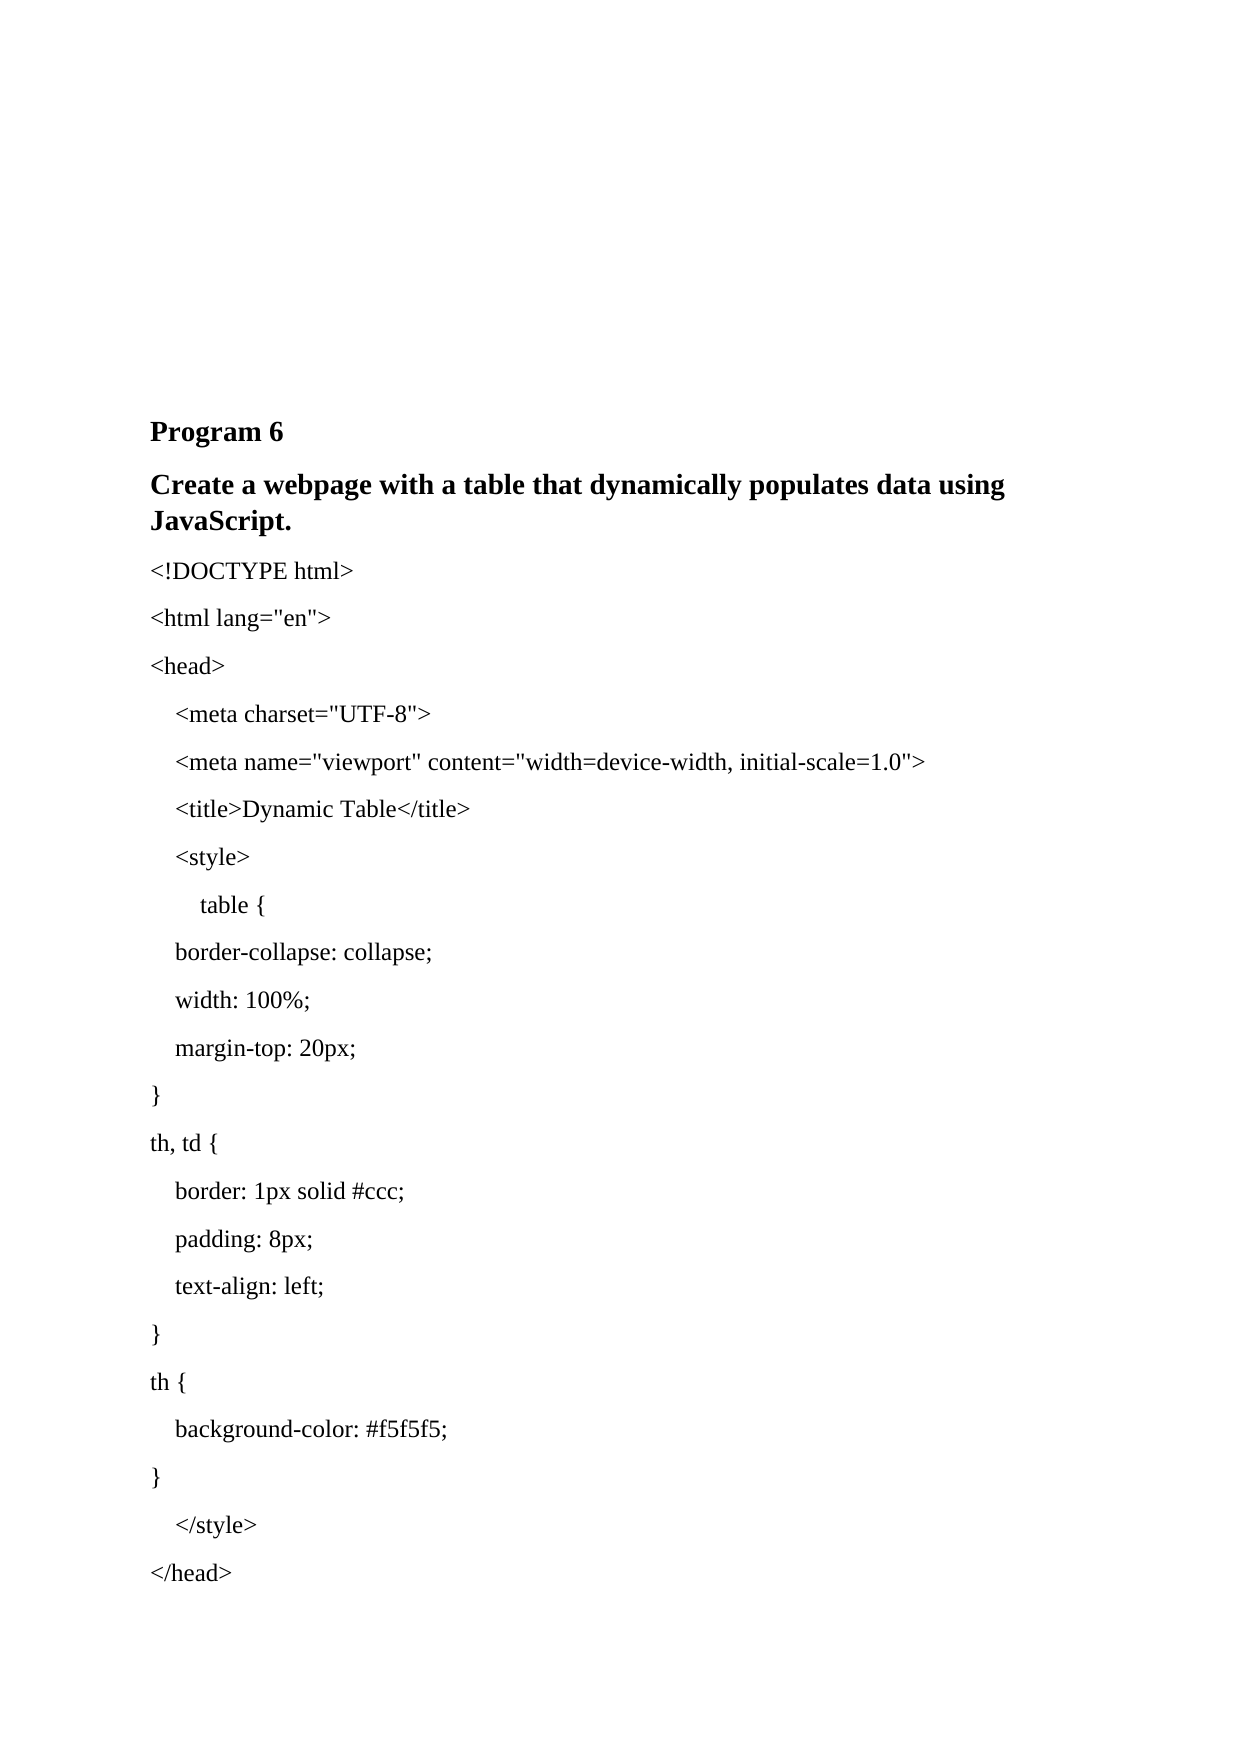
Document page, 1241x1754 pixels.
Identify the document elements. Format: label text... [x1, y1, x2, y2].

text th { [150, 1367, 1090, 1396]
text Program 6 [150, 414, 1090, 448]
text text-align: left; [150, 1271, 1090, 1300]
text width: 100%; [150, 985, 1090, 1014]
text Create a webpage with a table that dynamically populates data using JavaScript. [150, 467, 1090, 537]
text <html lang="en"> [150, 603, 1090, 632]
text table { [150, 890, 1090, 918]
text border: 1px solid #ccc; [150, 1176, 1090, 1205]
text th, td { [150, 1128, 1090, 1157]
text } [150, 1081, 1090, 1109]
text <!DOCTYPE html> [150, 556, 1090, 584]
text padding: 8px; [150, 1224, 1090, 1252]
text } [150, 1462, 1090, 1491]
text margin-top: 20px; [150, 1033, 1090, 1062]
text <title>Dynamic Table</title> [150, 794, 1090, 823]
text <meta name="viewport" content="width=device-width, initial-scale=1.0"> [150, 747, 1090, 775]
text <meta charset="UTF-8"> [150, 699, 1090, 728]
text </head> [150, 1558, 1090, 1586]
text border-collapse: collapse; [150, 937, 1090, 966]
text <head> [150, 651, 1090, 680]
text <style> [150, 842, 1090, 871]
text background-color: #f5f5f5; [150, 1414, 1090, 1443]
text </style> [150, 1510, 1090, 1539]
text } [150, 1319, 1090, 1348]
